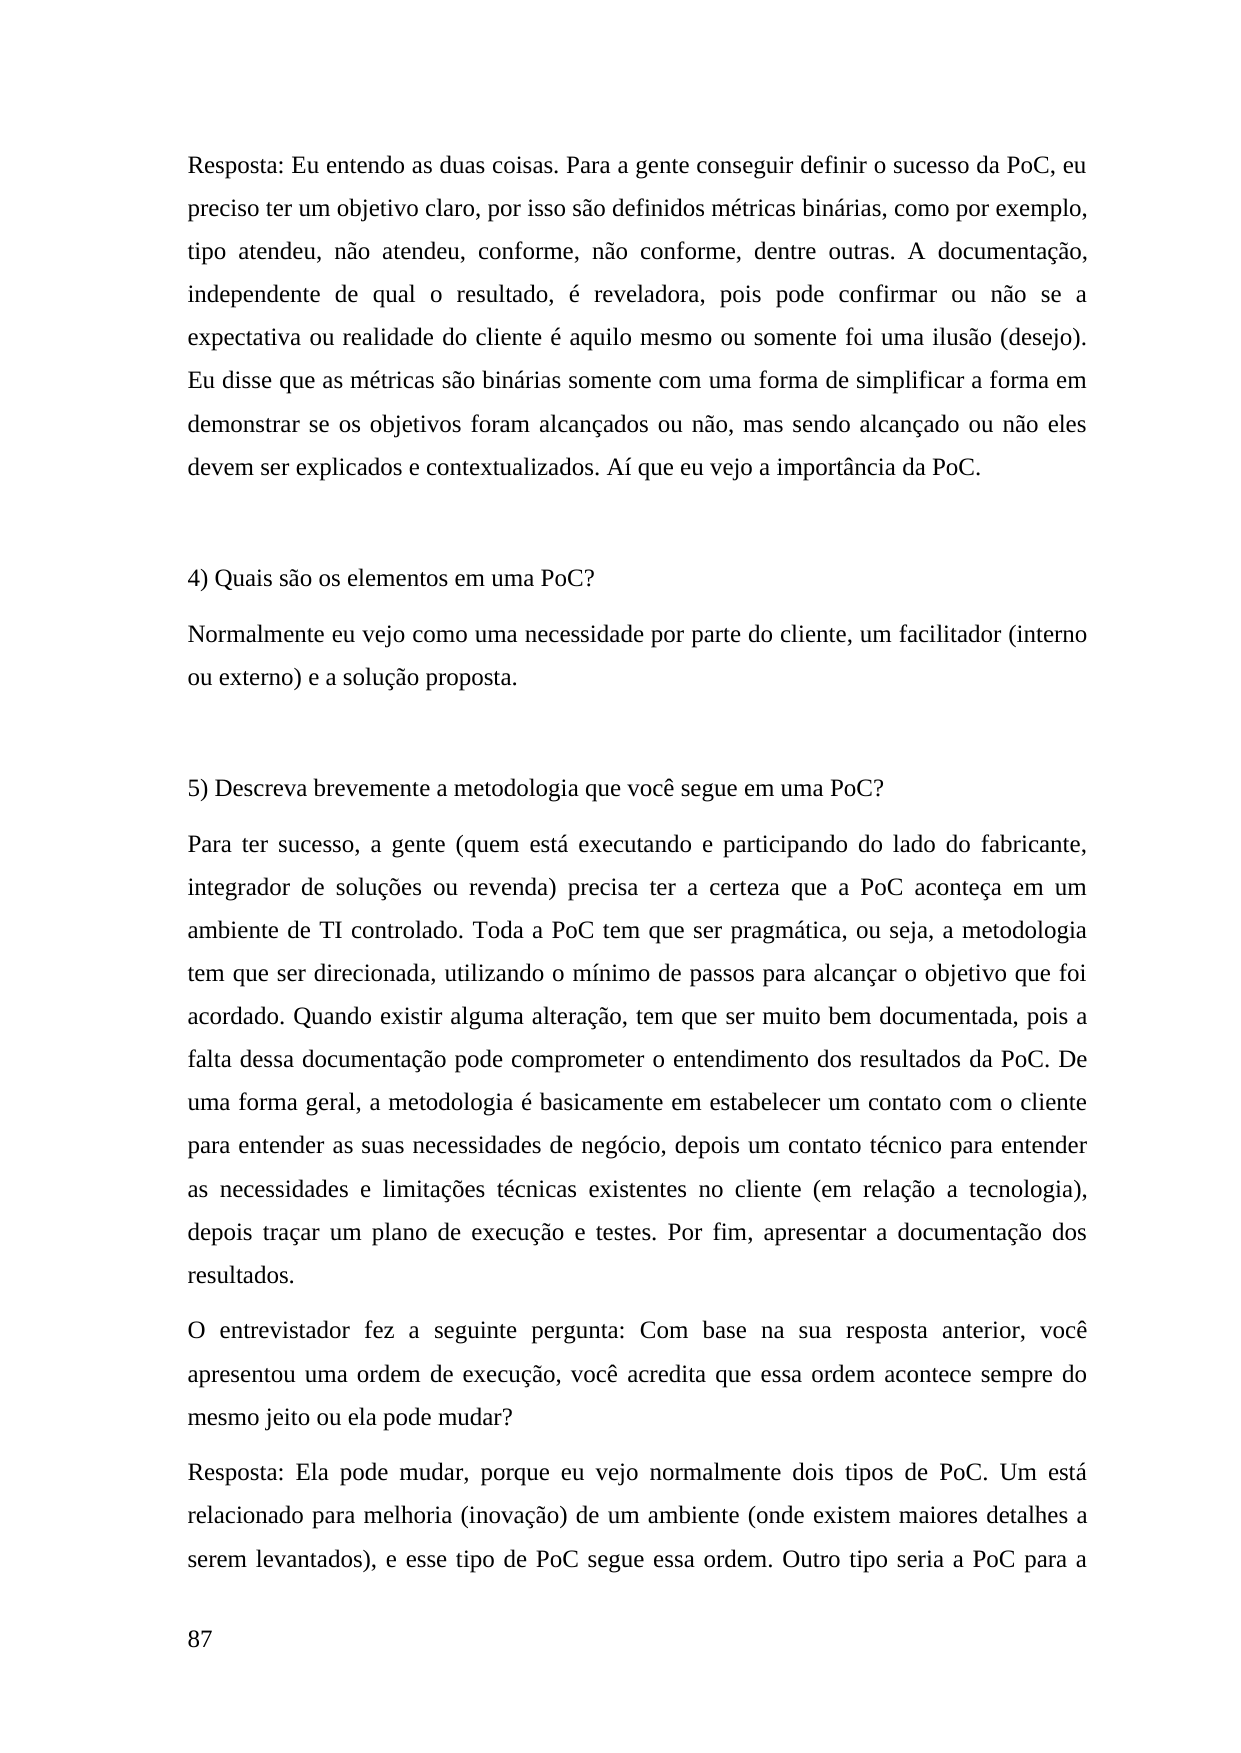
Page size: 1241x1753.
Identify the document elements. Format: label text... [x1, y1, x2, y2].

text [187, 1457, 1088, 1572]
text Normalmente eu vejo como uma necessidade por parte do cliente, um facilitador (interno ou externo) e a solução proposta. [187, 619, 1088, 691]
text 4) Quais são os elementos em uma PoC? [187, 563, 1088, 592]
text Resposta: Eu entendo as duas coisas. Para a gente conseguir definir o sucesso da PoC, eu preciso ter um objetivo claro, por isso são definidos métricas binárias, como por exemplo, tipo atendeu, não atendeu, conforme, não conforme, dentre outras. A documentação, independente de qual o resultado, é reveladora, pois pode confirmar ou não se a expectativa ou realidade do cliente é aquilo mesmo ou somente foi uma ilusão (desejo). Eu disse que as métricas são binárias somente com uma forma de simplificar a forma em demonstrar se os objetivos foram alcançados ou não, mas sendo alcançado ou não eles devem ser explicados e contextualizados. Aí que eu vejo a importância da PoC. [187, 150, 1088, 481]
text Para ter sucesso, a gente (quem está executando e participando do lado do fabricante, integrador de soluções ou revenda) precisa ter a certeza que a PoC aconteça em um ambiente de TI controlado. Toda a PoC tem que ser pragmática, ou seja, a metodologia tem que ser direcionada, utilizando o mínimo de passos para alcançar o objetivo que foi acordado. Quando existir alguma alteração, tem que ser muito bem documentada, pois a falta dessa documentação pode comprometer o entendimento dos resultados da PoC. De uma forma geral, a metodologia é basicamente em estabelecer um contato com o cliente para entender as suas necessidades de negócio, depois um contato técnico para entender as necessidades e limitações técnicas existentes no cliente (em relação a tecnologia), depois traçar um plano de execução e testes. Por fim, apresentar a documentação dos resultados. [187, 829, 1088, 1289]
text O entrevistador fez a seguinte pergunta: Com base na sua resposta anterior, você apresentou uma ordem de execução, você acredita que essa ordem acontece sempre do mesmo jeito ou ela pode mudar? [187, 1316, 1088, 1431]
text 5) Descreva brevemente a metodologia que você segue em uma PoC? [187, 773, 1088, 802]
